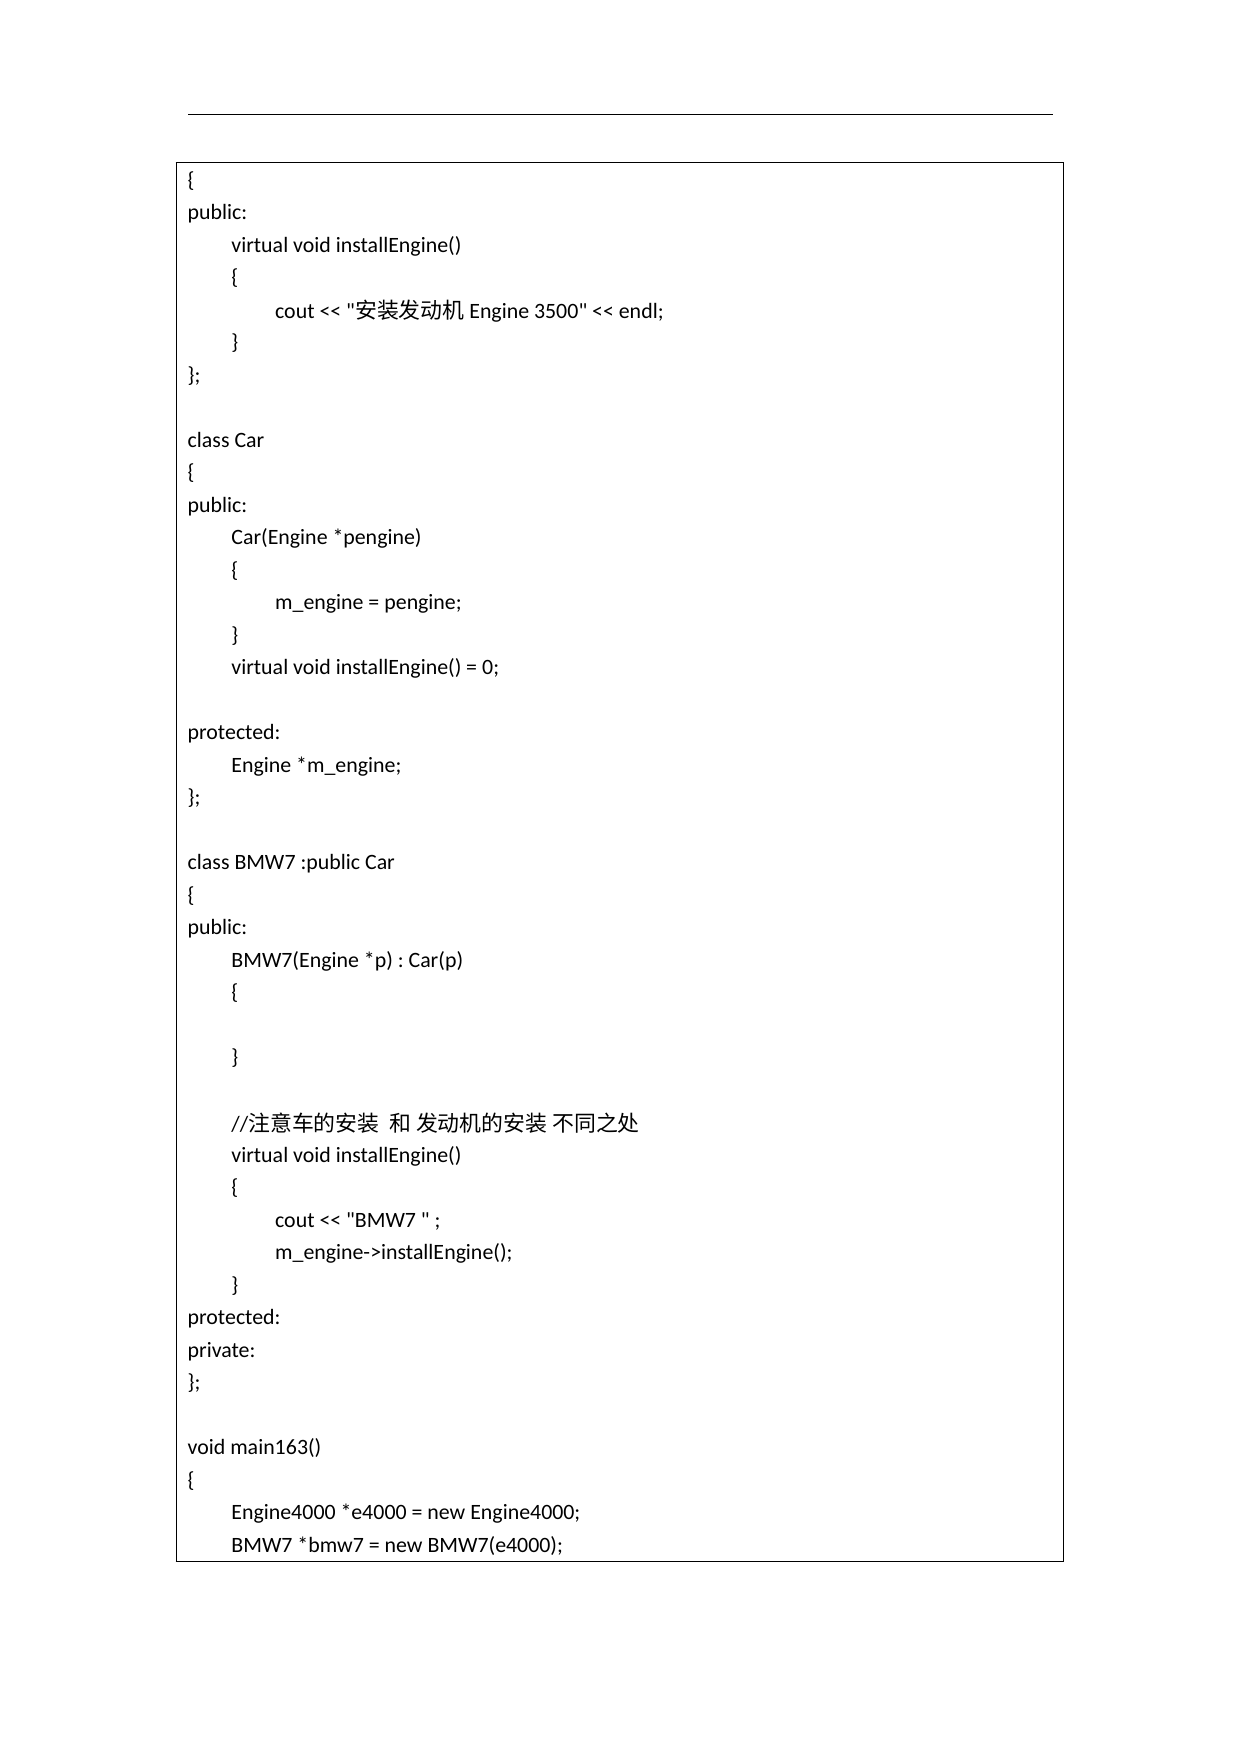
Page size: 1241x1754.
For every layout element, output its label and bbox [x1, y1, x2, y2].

table_header [177, 163, 1063, 1561]
